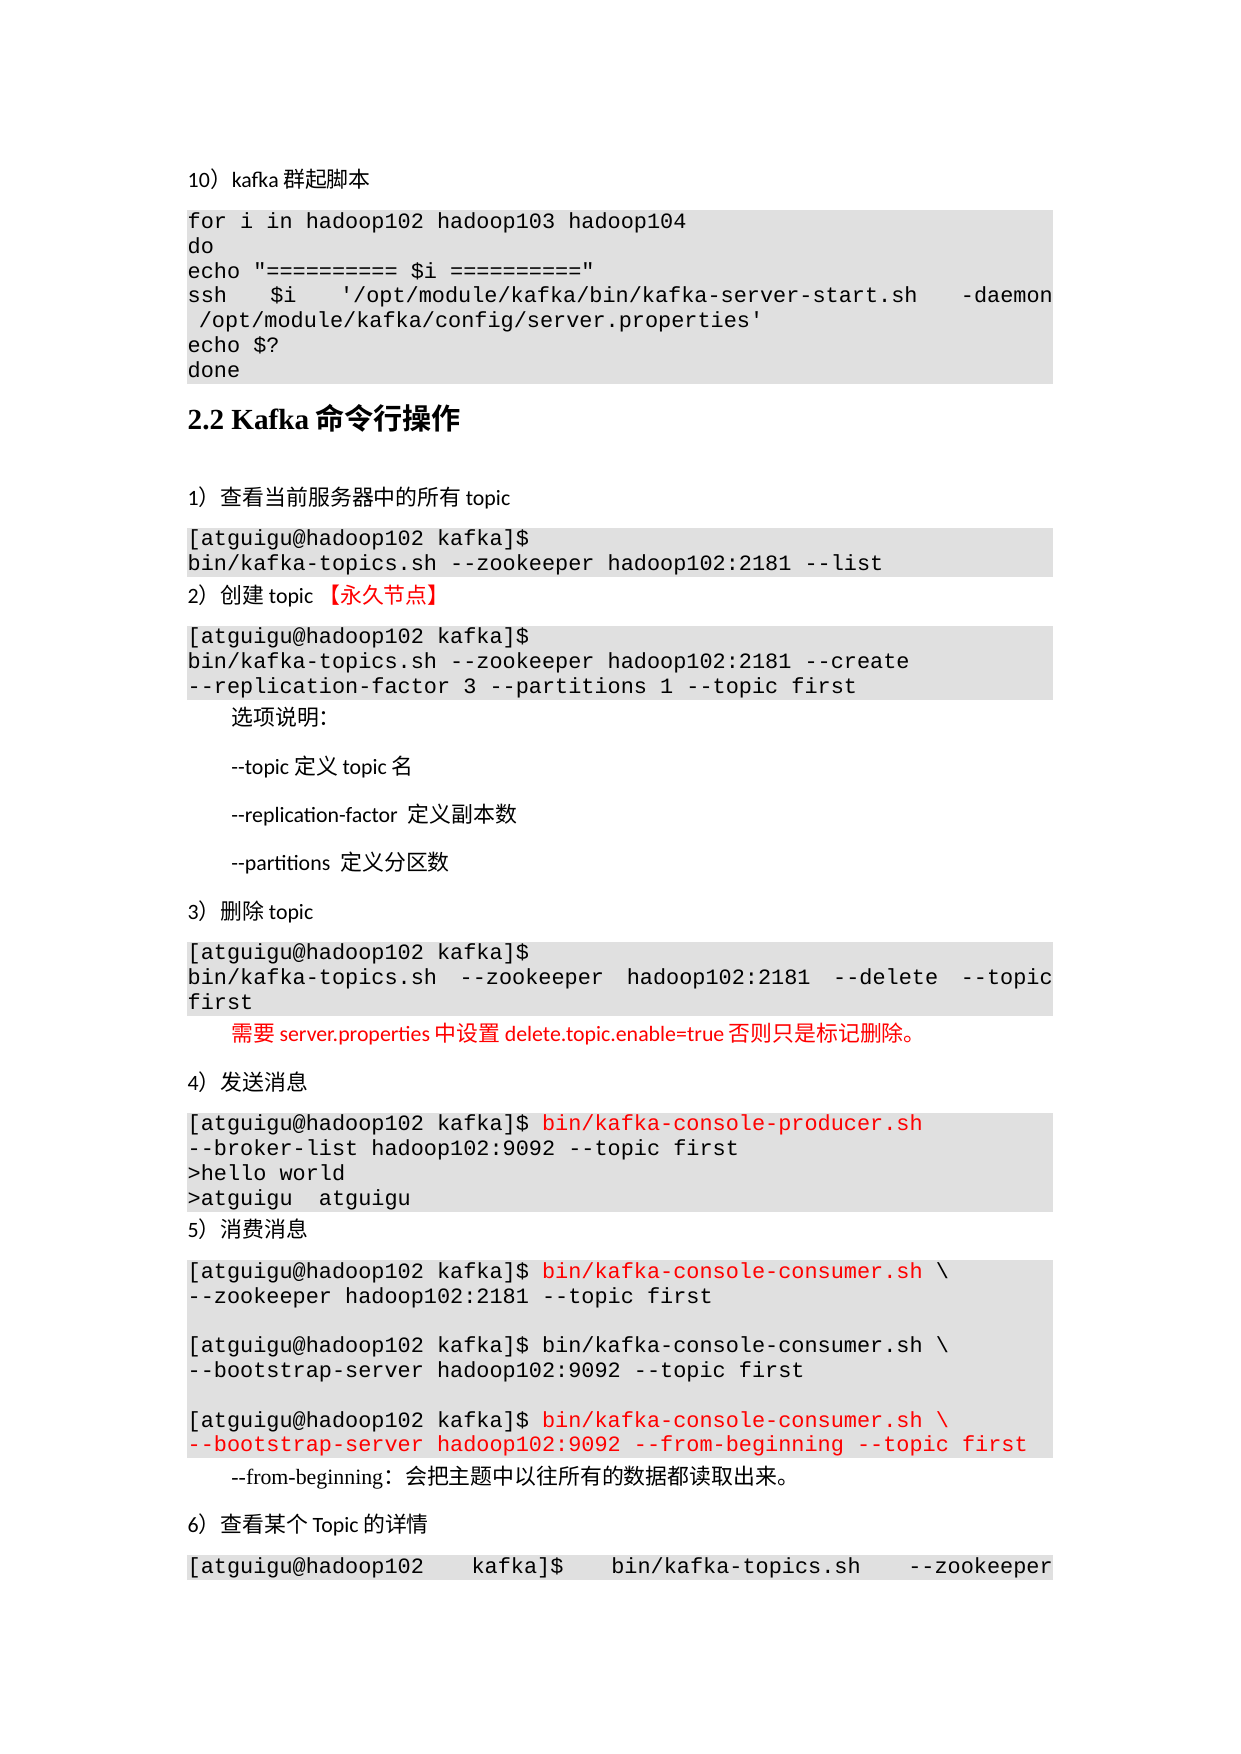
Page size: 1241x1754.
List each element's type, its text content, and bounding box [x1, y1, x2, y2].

text --broker-list hadoop102:9092 --topic first [187, 1137, 1053, 1162]
text 选项说明： [231, 700, 1053, 732]
text bin/kafka-topics.sh --zookeeper hadoop102:2181 --delete --topic first [187, 966, 1053, 1016]
text 3）删除topic [187, 893, 1053, 926]
text [atguigu@hadoop102 kafka]$ bin/kafka-console-consumer.sh \ [187, 1334, 1053, 1359]
text [atguigu@hadoop102 kafka]$ [187, 626, 1053, 650]
text --bootstrap-server hadoop102:9092 --topic first [187, 1359, 1053, 1384]
text [atguigu@hadoop102 kafka]$ [187, 942, 1053, 966]
text 10）kafka群起脚本 [187, 162, 1053, 194]
text 6）查看某个Topic的详情 [187, 1507, 1053, 1539]
text --replication-factor 定义副本数 [231, 797, 1053, 829]
text echo "========== $i ==========" [187, 260, 1053, 285]
text bin/kafka-topics.sh --zookeeper hadoop102:2181 --create [187, 650, 1053, 675]
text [187, 1555, 1053, 1580]
text --replication-factor 3 --partitions 1 --topic first [187, 675, 1053, 700]
text --partitions 定义分区数 [231, 845, 1053, 877]
text --topic 定义topic名 [231, 748, 1053, 781]
text [atguigu@hadoop102 kafka]$ bin/kafka-console-consumer.sh \ [187, 1260, 1053, 1285]
text 1）查看当前服务器中的所有topic [187, 479, 1053, 512]
text --bootstrap-server hadoop102:9092 --from-beginning --topic first [187, 1434, 1053, 1458]
text for i in hadoop102 hadoop103 hadoop104 [187, 210, 1053, 235]
text [atguigu@hadoop102 kafka]$ [187, 528, 1053, 552]
subtitle 2.2 Kafka命令行操作 [187, 384, 1053, 449]
text 2）创建topic 【永久节点】 [187, 577, 1053, 610]
text >hello world [187, 1162, 1053, 1187]
text --from-beginning：会把主题中以往所有的数据都读取出来。 [187, 1458, 1053, 1491]
text echo $? [187, 334, 1053, 359]
text do [187, 235, 1053, 260]
text ssh $i '/opt/module/kafka/bin/kafka-server-start.sh -daemon /opt/module/kafka/config/server.properties' [187, 285, 1053, 334]
text --zookeeper hadoop102:2181 --topic first [187, 1285, 1053, 1310]
text >atguigu atguigu [187, 1187, 1053, 1212]
text 需要server.properties中设置delete.topic.enable=true否则只是标记删除。 [187, 1016, 1053, 1048]
text 5）消费消息 [187, 1212, 1053, 1244]
text [atguigu@hadoop102 kafka]$ bin/kafka-console-consumer.sh \ [187, 1409, 1053, 1434]
text 4）发送消息 [187, 1064, 1053, 1097]
text done [187, 359, 1053, 384]
text bin/kafka-topics.sh --zookeeper hadoop102:2181 --list [187, 552, 1053, 577]
text [atguigu@hadoop102 kafka]$ bin/kafka-console-producer.sh [187, 1113, 1053, 1137]
